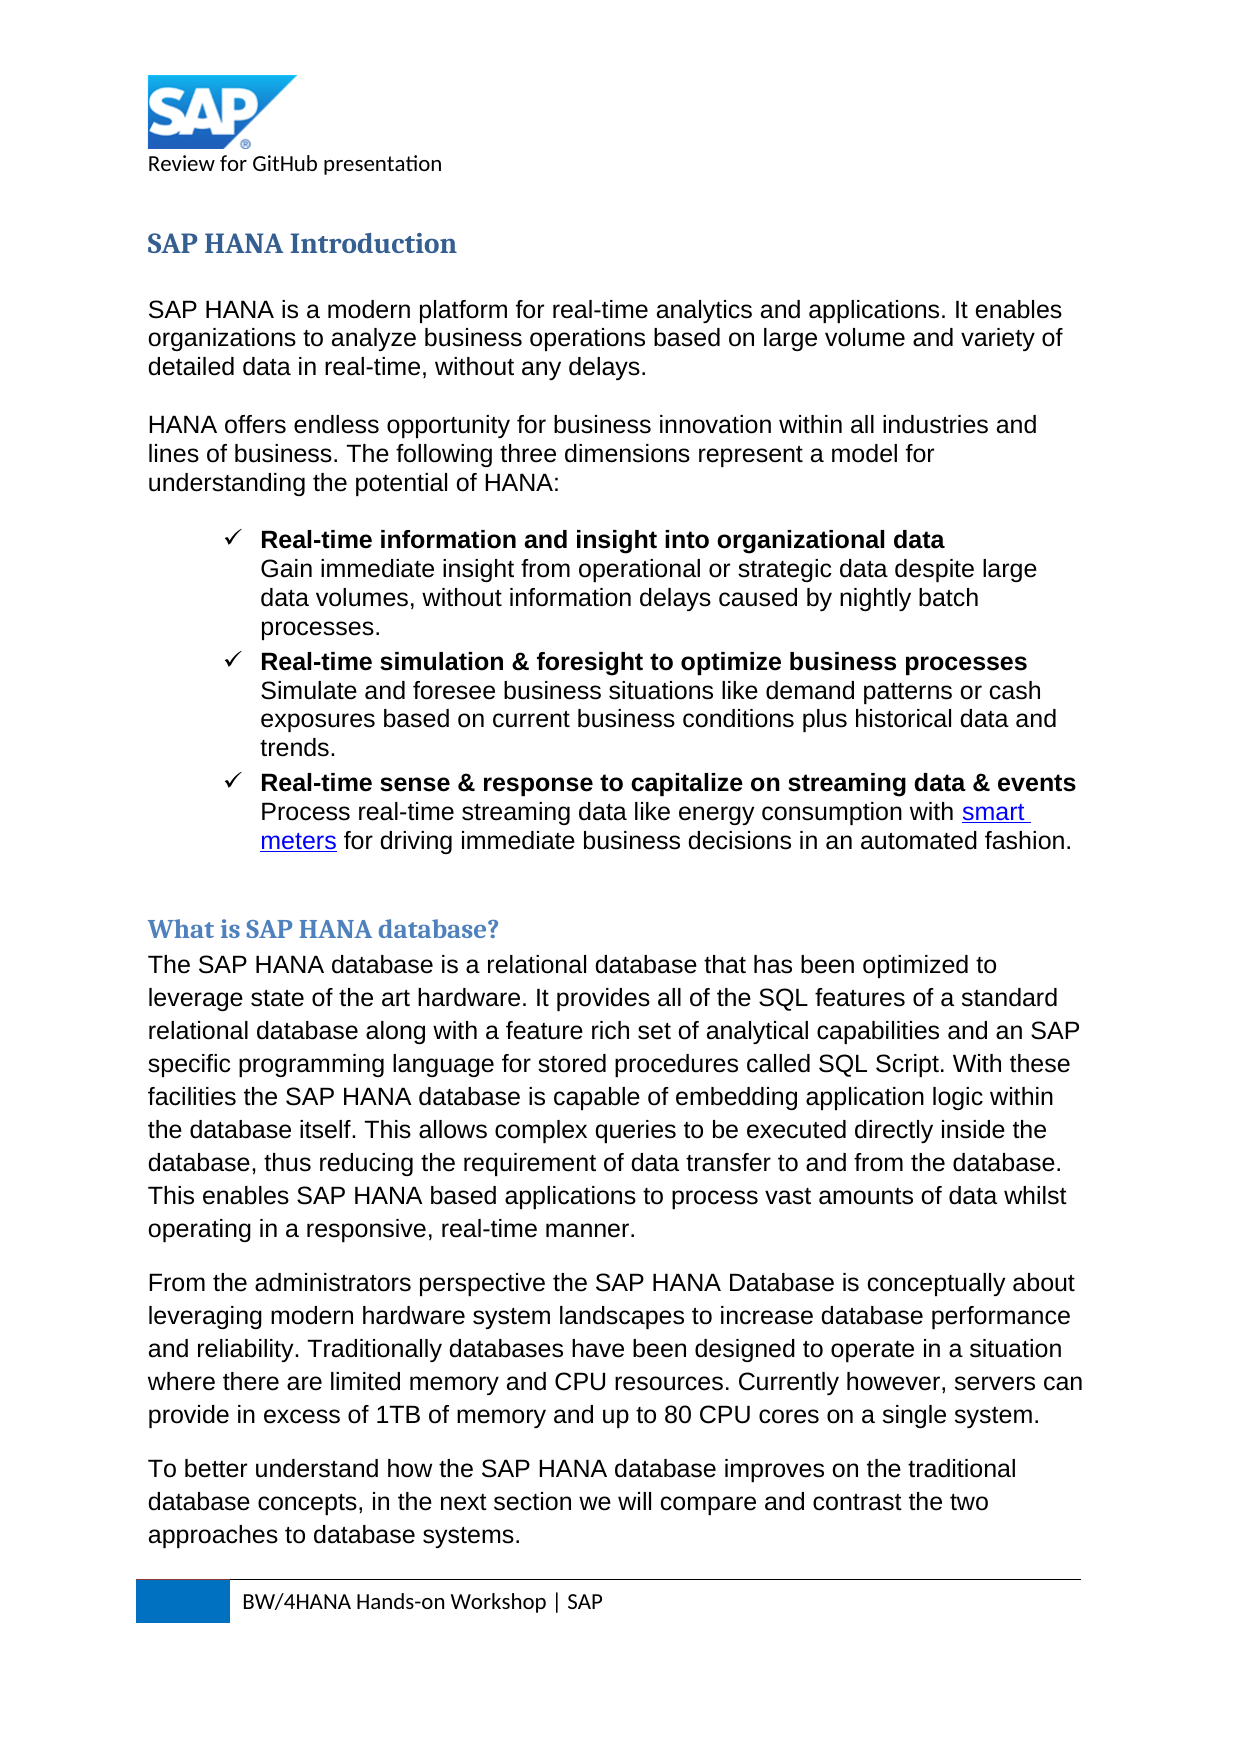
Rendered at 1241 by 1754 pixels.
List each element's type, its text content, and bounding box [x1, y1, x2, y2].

subtitle What is SAP HANA database? [148, 914, 1093, 945]
picture [147, 75, 298, 149]
text The SAP HANA database is a relational database that has been optimized to leverage state of the art hardware. It provides all of the SQL features of a standard relational database along with a feature rich set of analytical capabilities and an SAP specific programming language for stored procedures called SQL Script. With these facilities the SAP HANA database is capable of embedding application logic within the database itself. This allows complex queries to be executed directly inside the database, thus reducing the requirement of data transfer to and from the database. This enables SAP HANA based applications to process vast amounts of data whilst operating in a responsive, real-time manner. [148, 949, 1093, 1242]
text To better understand how the SAP HANA database improves on the traditional database concepts, in the next section we will compare and contrast the two approaches to database systems. [148, 1453, 1093, 1549]
subtitle SAP HANA Introduction [148, 227, 1093, 261]
list Real-time information and insight into organizational data Gain immediate insight from operational or strategic data despite large data volumes, without information delays caused by nightly batch processes. [223, 526, 1093, 641]
list Real-time simulation & foresight to optimize business processes Simulate and foresee business situations like demand patterns or cash exposures based on current business conditions plus historical data and trends. [223, 647, 1093, 762]
text HANA offers endless opportunity for business innovation within all industries and lines of business. The following three dimensions represent a model for understanding the potential of HANA: [148, 410, 1093, 496]
text SAP HANA is a modern platform for real-time analytics and applications. It enables organizations to analyze business operations based on large volume and variety of detailed data in real-time, without any delays. [148, 295, 1093, 381]
list Real-time sense & response to capitalize on streaming data & events Process real-time streaming data like energy consumption with smart meters for driving immediate business decisions in an automated fashion. [223, 768, 1093, 854]
text Review for GitHub presentation [148, 149, 1093, 177]
text From the administrators perspective the SAP HANA Database is conceptually about leveraging modern hardware system landscapes to increase database performance and reliability. Traditionally databases have been designed to operate in a situation where there are limited memory and CPU resources. Currently however, servers can provide in excess of 1TB of memory and up to 80 CPU cores on a single system. [148, 1268, 1093, 1428]
